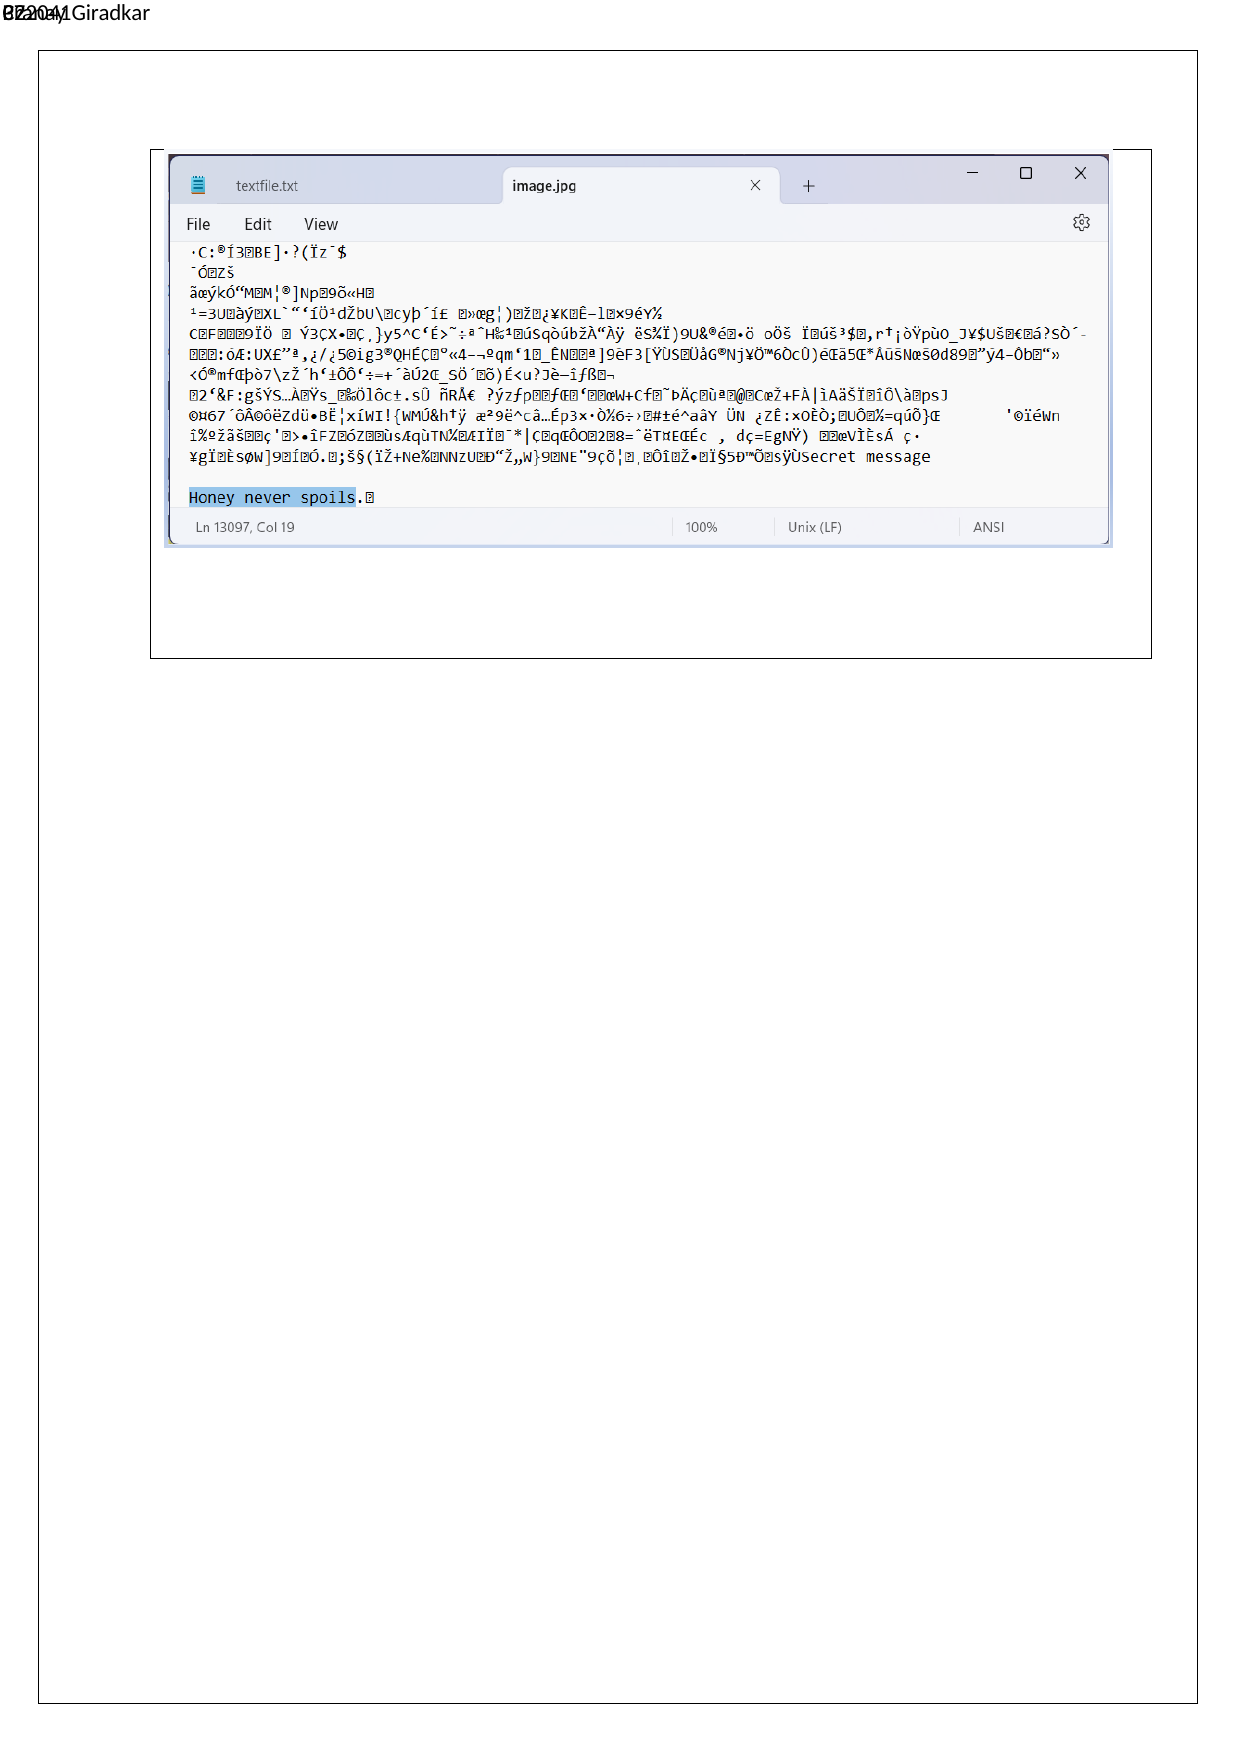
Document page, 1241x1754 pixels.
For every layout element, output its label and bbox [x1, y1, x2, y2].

table_header [151, 150, 1151, 657]
picture [164, 149, 1113, 548]
